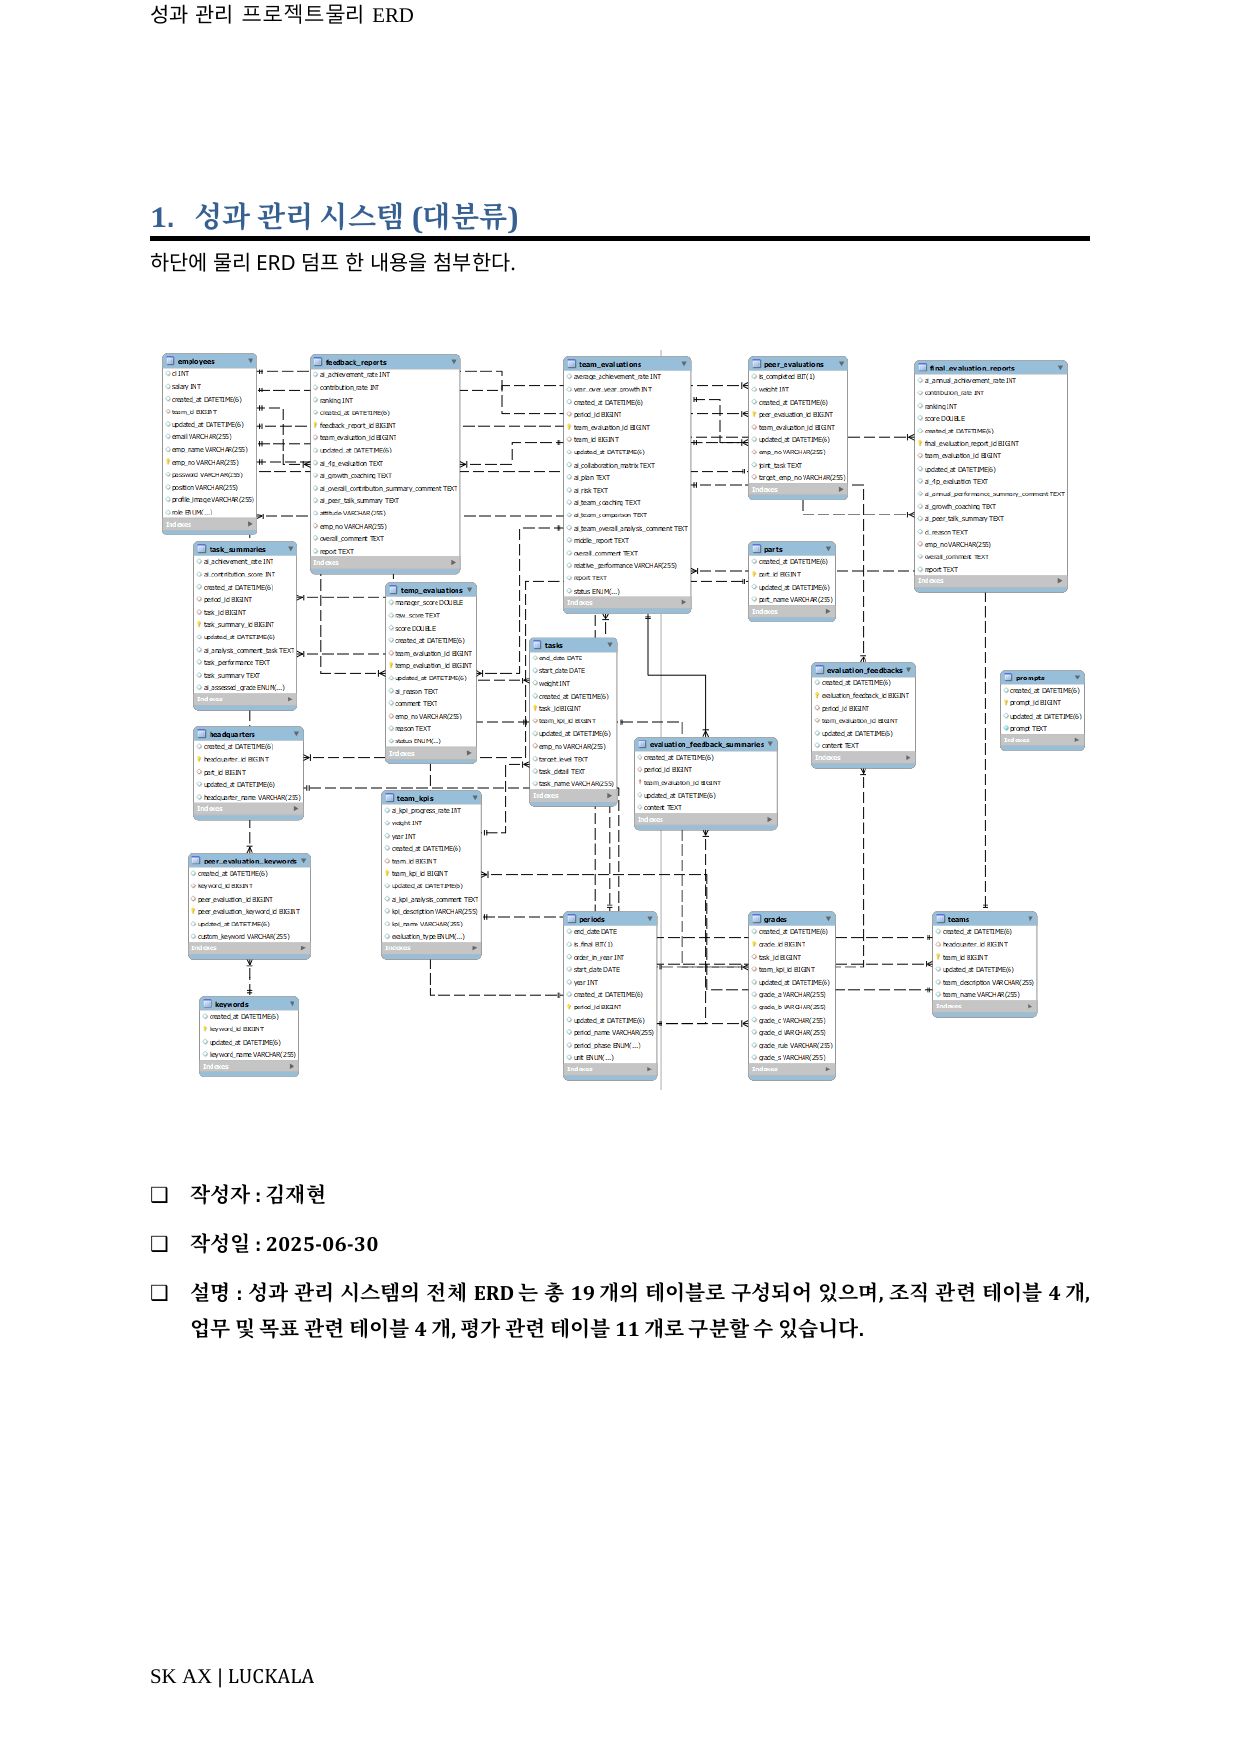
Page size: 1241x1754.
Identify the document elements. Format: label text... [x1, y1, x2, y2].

list 작성자 : 김재현 [150, 1172, 1090, 1214]
list 설명 : 성과 관리 시스템의 전체 ERD는 총 19개의 테이블로 구성되어 있으며, 조직 관련 테이블 4개, 업무 및 목표 관련 테이블 4개, 평가 관련 테이블 11개로 구분할 수 있습니다. [150, 1270, 1090, 1341]
list 작성일 : 2025-06-30 [150, 1221, 1090, 1263]
picture [150, 350, 1091, 1090]
subtitle 성과 관리 시스템 (대분류) [150, 200, 1090, 236]
